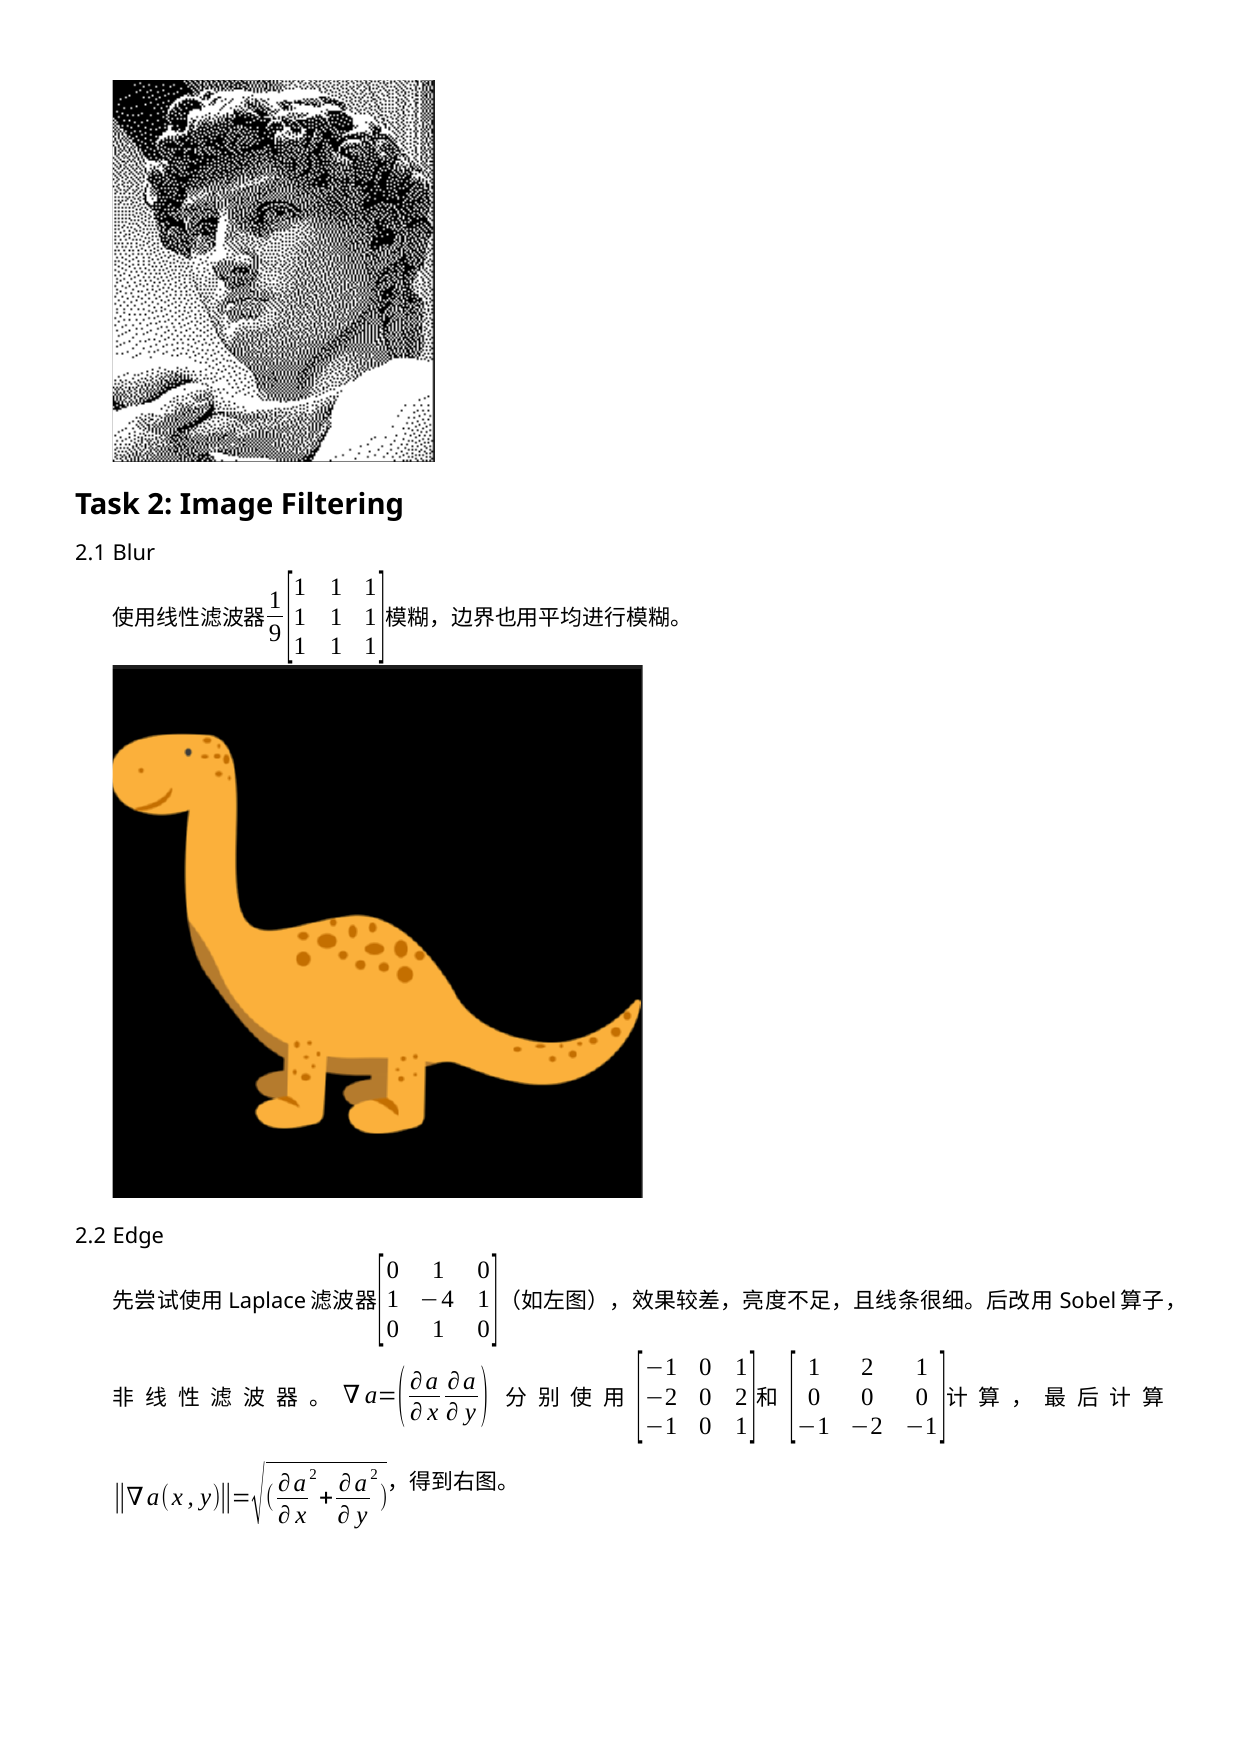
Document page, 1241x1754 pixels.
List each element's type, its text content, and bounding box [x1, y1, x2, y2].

list 先尝试使用Laplace滤波器（如左图），效果较差，亮度不足，且线条很细。后改用Sobel算子，非线性滤波器。 分别使用和计算，最后计算，得到右图。 [112, 1251, 1165, 1543]
list Blur [75, 536, 1165, 568]
list Edge [75, 1218, 1165, 1251]
picture [112, 80, 435, 462]
list 使用线性滤波器模糊，边界也用平均进行模糊。 [112, 568, 1165, 666]
picture [112, 665, 643, 1198]
text Task 2: Image Filtering [75, 471, 1165, 536]
